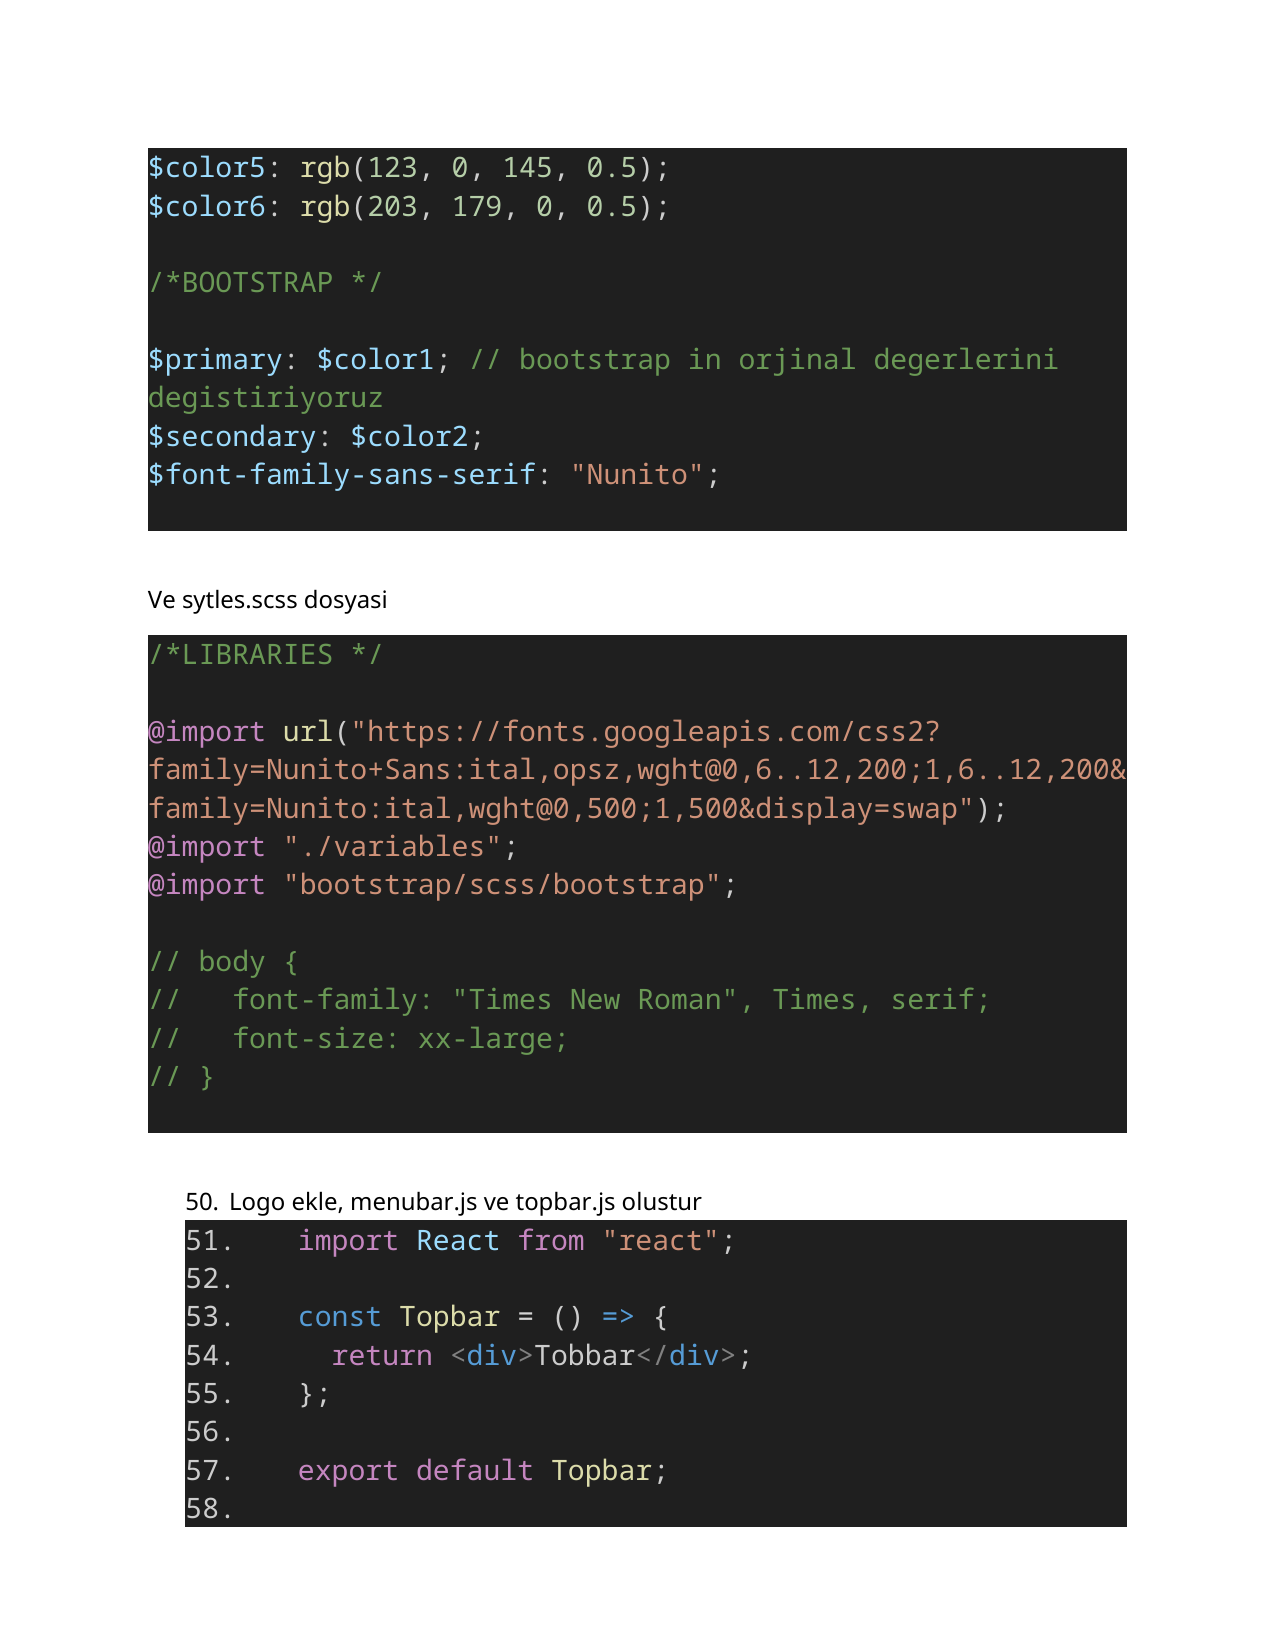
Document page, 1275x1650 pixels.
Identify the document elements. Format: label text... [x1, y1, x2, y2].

text Ve sytles.scss dosyasi [148, 583, 1127, 615]
list Logo ekle, menubar.js ve topbar.js olustur [185, 1185, 1127, 1217]
text $secondary: $color2; [148, 416, 1127, 454]
text // body { [148, 941, 1127, 980]
list import React from "react"; [185, 1220, 1127, 1258]
text @import "bootstrap/scss/bootstrap"; [148, 865, 1127, 903]
text /*LIBRARIES */ [148, 635, 1127, 673]
list }; [185, 1373, 1127, 1412]
text $color5: rgb(123, 0, 145, 0.5); [148, 148, 1127, 186]
list export default Topbar; [185, 1450, 1127, 1488]
list const Topbar = () => { [185, 1297, 1127, 1335]
text @import "./variables"; [148, 826, 1127, 865]
list return <div>Tobbar</div>; [185, 1335, 1127, 1373]
text /*BOOTSTRAP */ [148, 263, 1127, 301]
text // font-family: "Times New Roman", Times, serif; [148, 980, 1127, 1018]
text $font-family-sans-serif: "Nunito"; [148, 454, 1127, 493]
text $color6: rgb(203, 179, 0, 0.5); [148, 186, 1127, 224]
text // } [148, 1056, 1127, 1095]
text @import url("https://fonts.googleapis.com/css2?family=Nunito+Sans:ital,opsz,wght@0,6..12,200;1,6..12,200&family=Nunito:ital,wght@0,500;1,500&display=swap"); [148, 711, 1127, 826]
text $primary: $color1; // bootstrap in orjinal degerlerini degistiriyoruz [148, 339, 1127, 416]
text // font-size: xx-large; [148, 1018, 1127, 1056]
